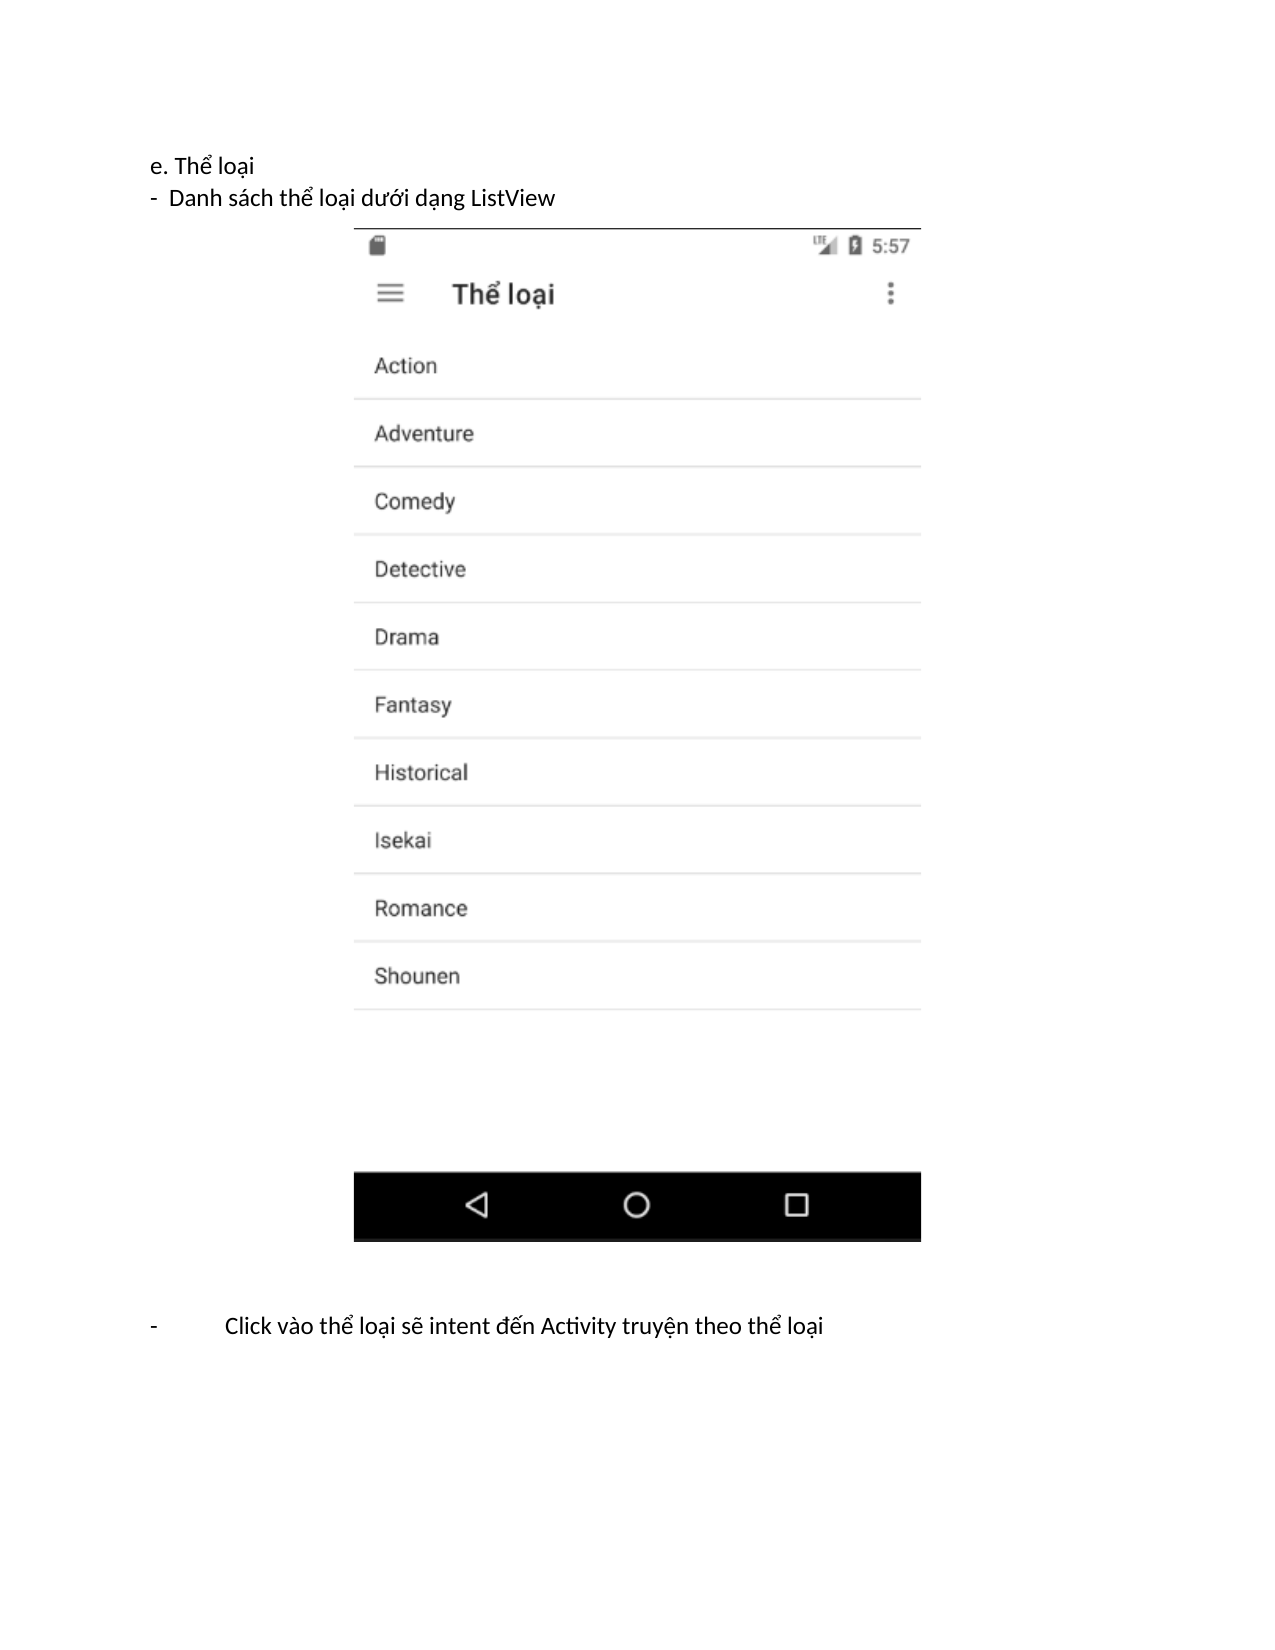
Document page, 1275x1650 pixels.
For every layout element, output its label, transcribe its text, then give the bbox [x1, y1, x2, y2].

picture [353, 228, 922, 1242]
text e. Thể loại - Danh sách thể loại dưới dạng ListView [150, 150, 1125, 213]
text - Click vào thể loại sẽ intent đến Activity truyện theo thể loại [150, 1310, 1125, 1341]
